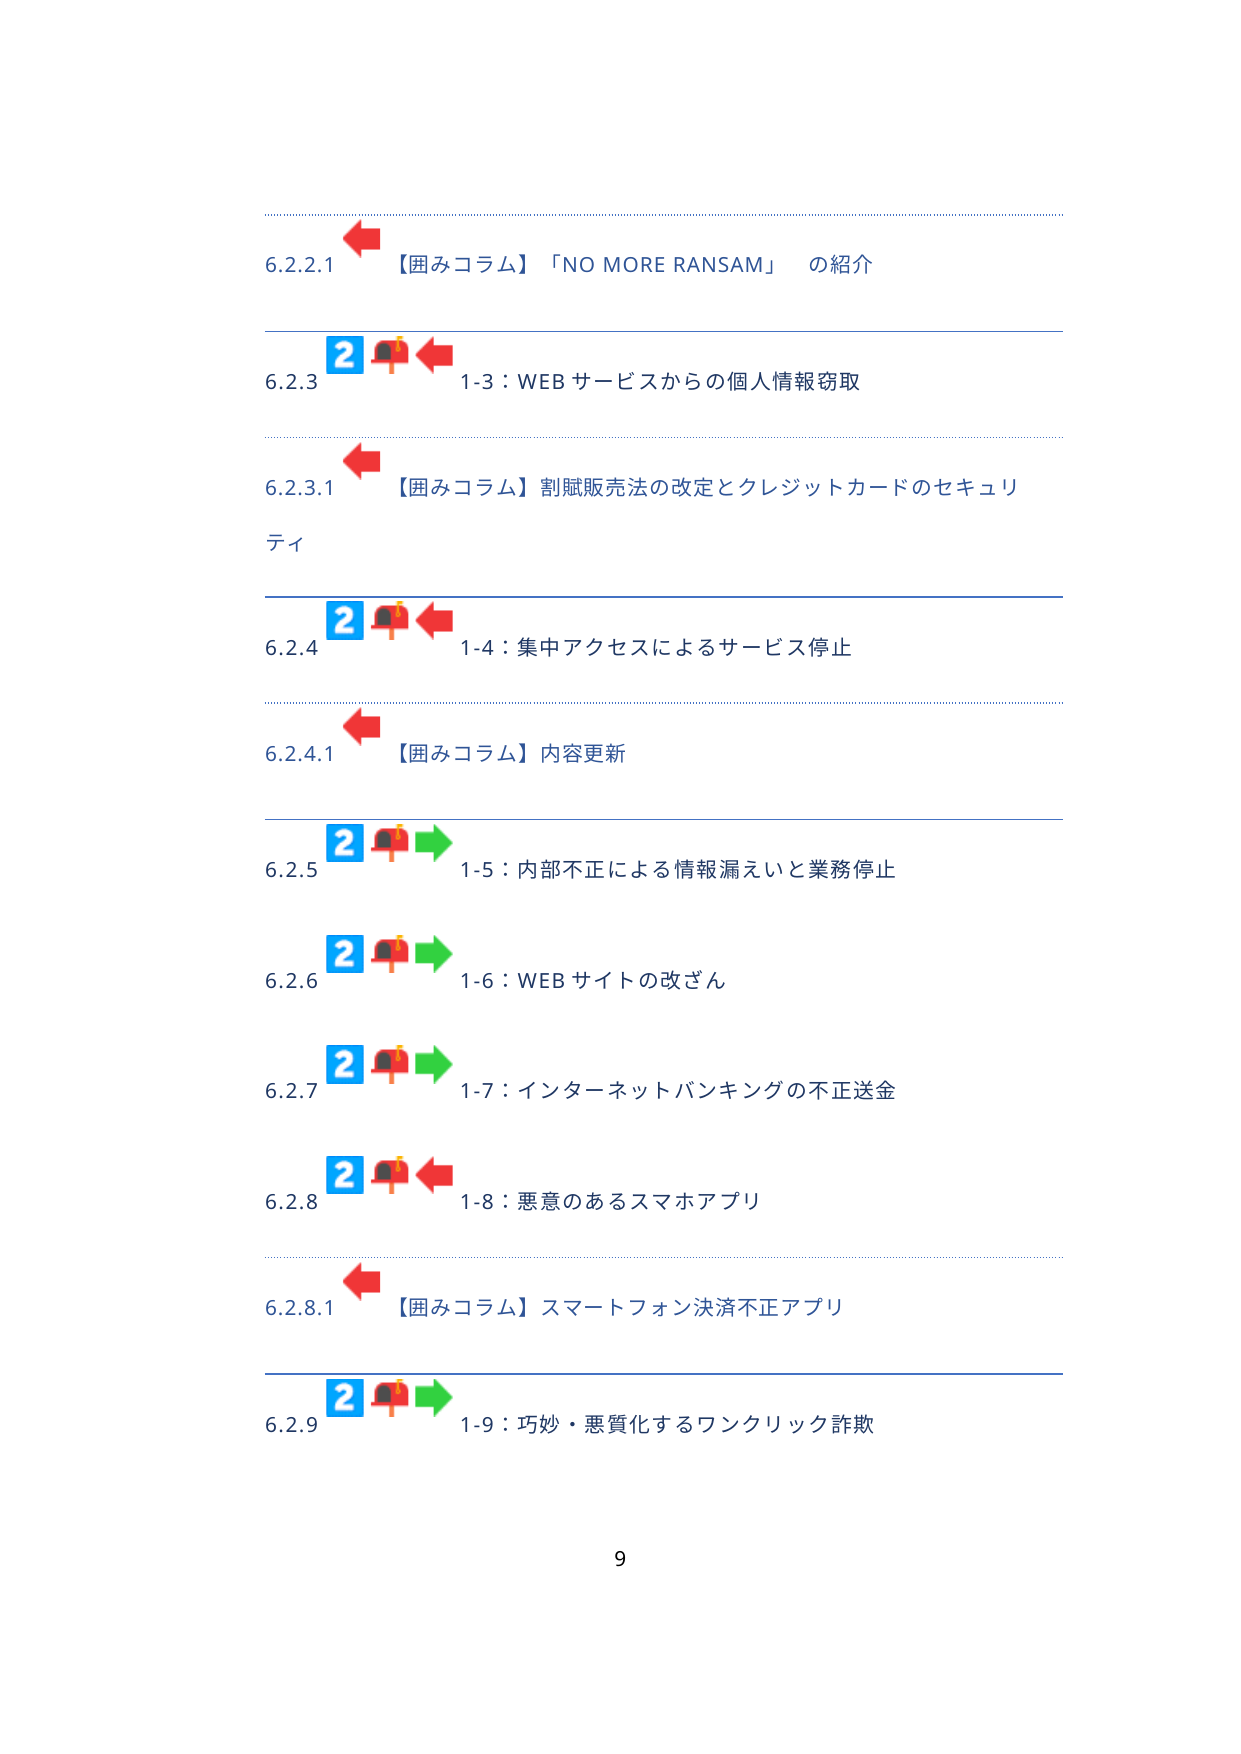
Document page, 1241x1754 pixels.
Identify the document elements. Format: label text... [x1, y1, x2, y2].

text 1-7：インターネットバンキングの不正送金 [265, 1040, 1063, 1121]
picture [326, 935, 364, 973]
picture [326, 1045, 364, 1084]
text 1-5：内部不正による情報漏えいと業務停止 [265, 820, 1063, 899]
picture [415, 1379, 453, 1417]
picture [370, 1156, 409, 1194]
picture [342, 219, 381, 258]
text 1-4：集中アクセスによるサービス停止 [265, 598, 1063, 677]
picture [415, 336, 453, 374]
text 【囲みコラム】スマートフォン決済不正アプリ [265, 1257, 1063, 1338]
text 1-9：巧妙・悪質化するワンクリック詐欺 [265, 1375, 1063, 1454]
picture [370, 824, 409, 862]
picture [326, 601, 364, 640]
picture [370, 1045, 409, 1084]
text 1-3：Webサービスからの個人情報窃取 [265, 332, 1063, 411]
text 【囲みコラム】「No More Ransam」 の紹介 [265, 214, 1063, 295]
picture [415, 1045, 453, 1084]
picture [326, 336, 364, 374]
picture [326, 1379, 364, 1417]
picture [326, 824, 364, 862]
text 1-6：Webサイトの改ざん [265, 929, 1063, 1010]
picture [326, 1156, 364, 1194]
text 【囲みコラム】内容更新 [265, 702, 1063, 783]
picture [415, 601, 453, 640]
picture [370, 1379, 409, 1417]
picture [415, 935, 453, 973]
picture [370, 935, 409, 973]
picture [342, 1262, 381, 1301]
picture [415, 1156, 453, 1194]
text 1-8：悪意のあるスマホアプリ [265, 1151, 1063, 1232]
picture [370, 336, 409, 374]
picture [370, 601, 409, 640]
picture [342, 707, 381, 746]
picture [342, 442, 381, 480]
text 【囲みコラム】割賦販売法の改定とクレジットカードのセキュリティ [265, 437, 1063, 560]
picture [415, 824, 453, 862]
